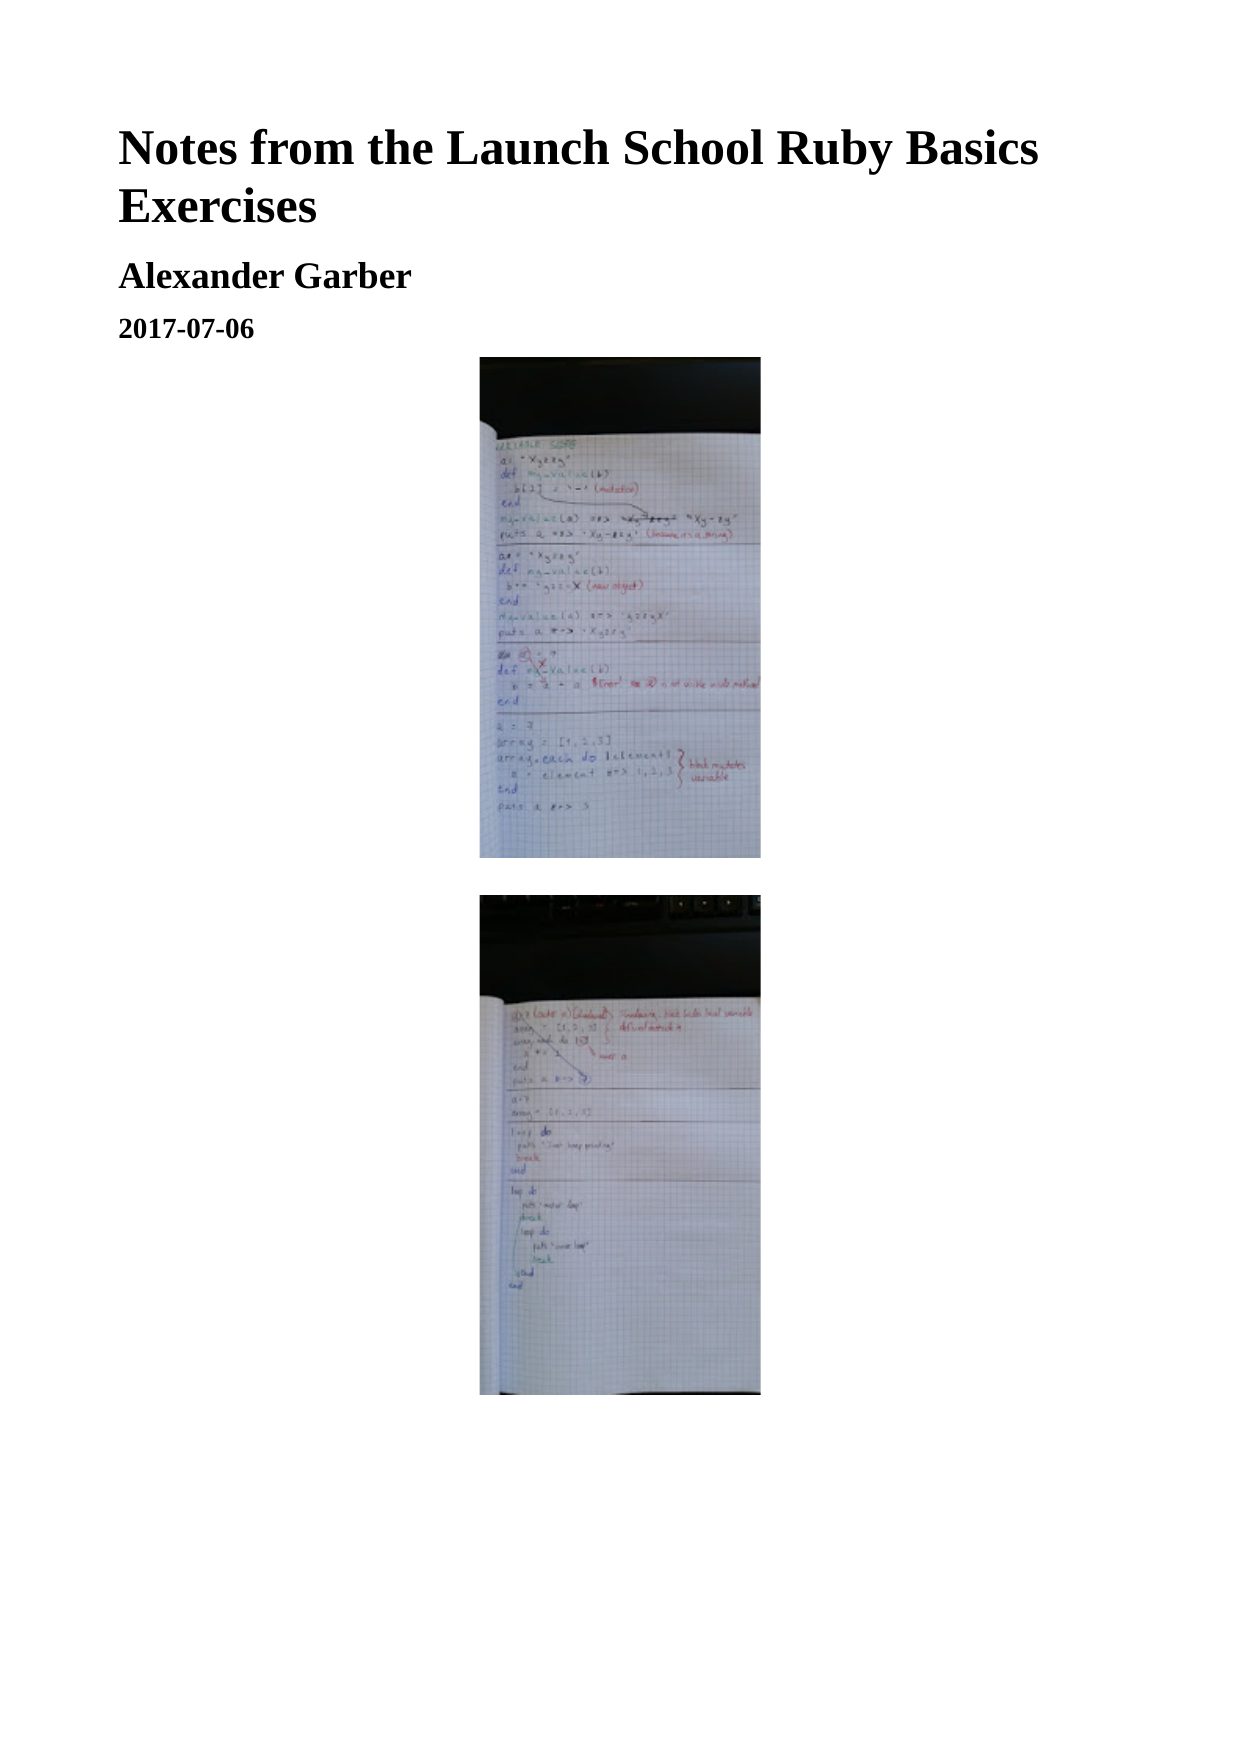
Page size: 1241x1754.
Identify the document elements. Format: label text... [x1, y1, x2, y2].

picture [479, 895, 761, 1395]
subtitle Notes from the Launch School Ruby Basics Exercises [118, 118, 1122, 233]
subtitle Alexander Garber [118, 254, 1122, 297]
picture [479, 357, 761, 858]
subtitle 2017-07-06 [118, 312, 1122, 345]
